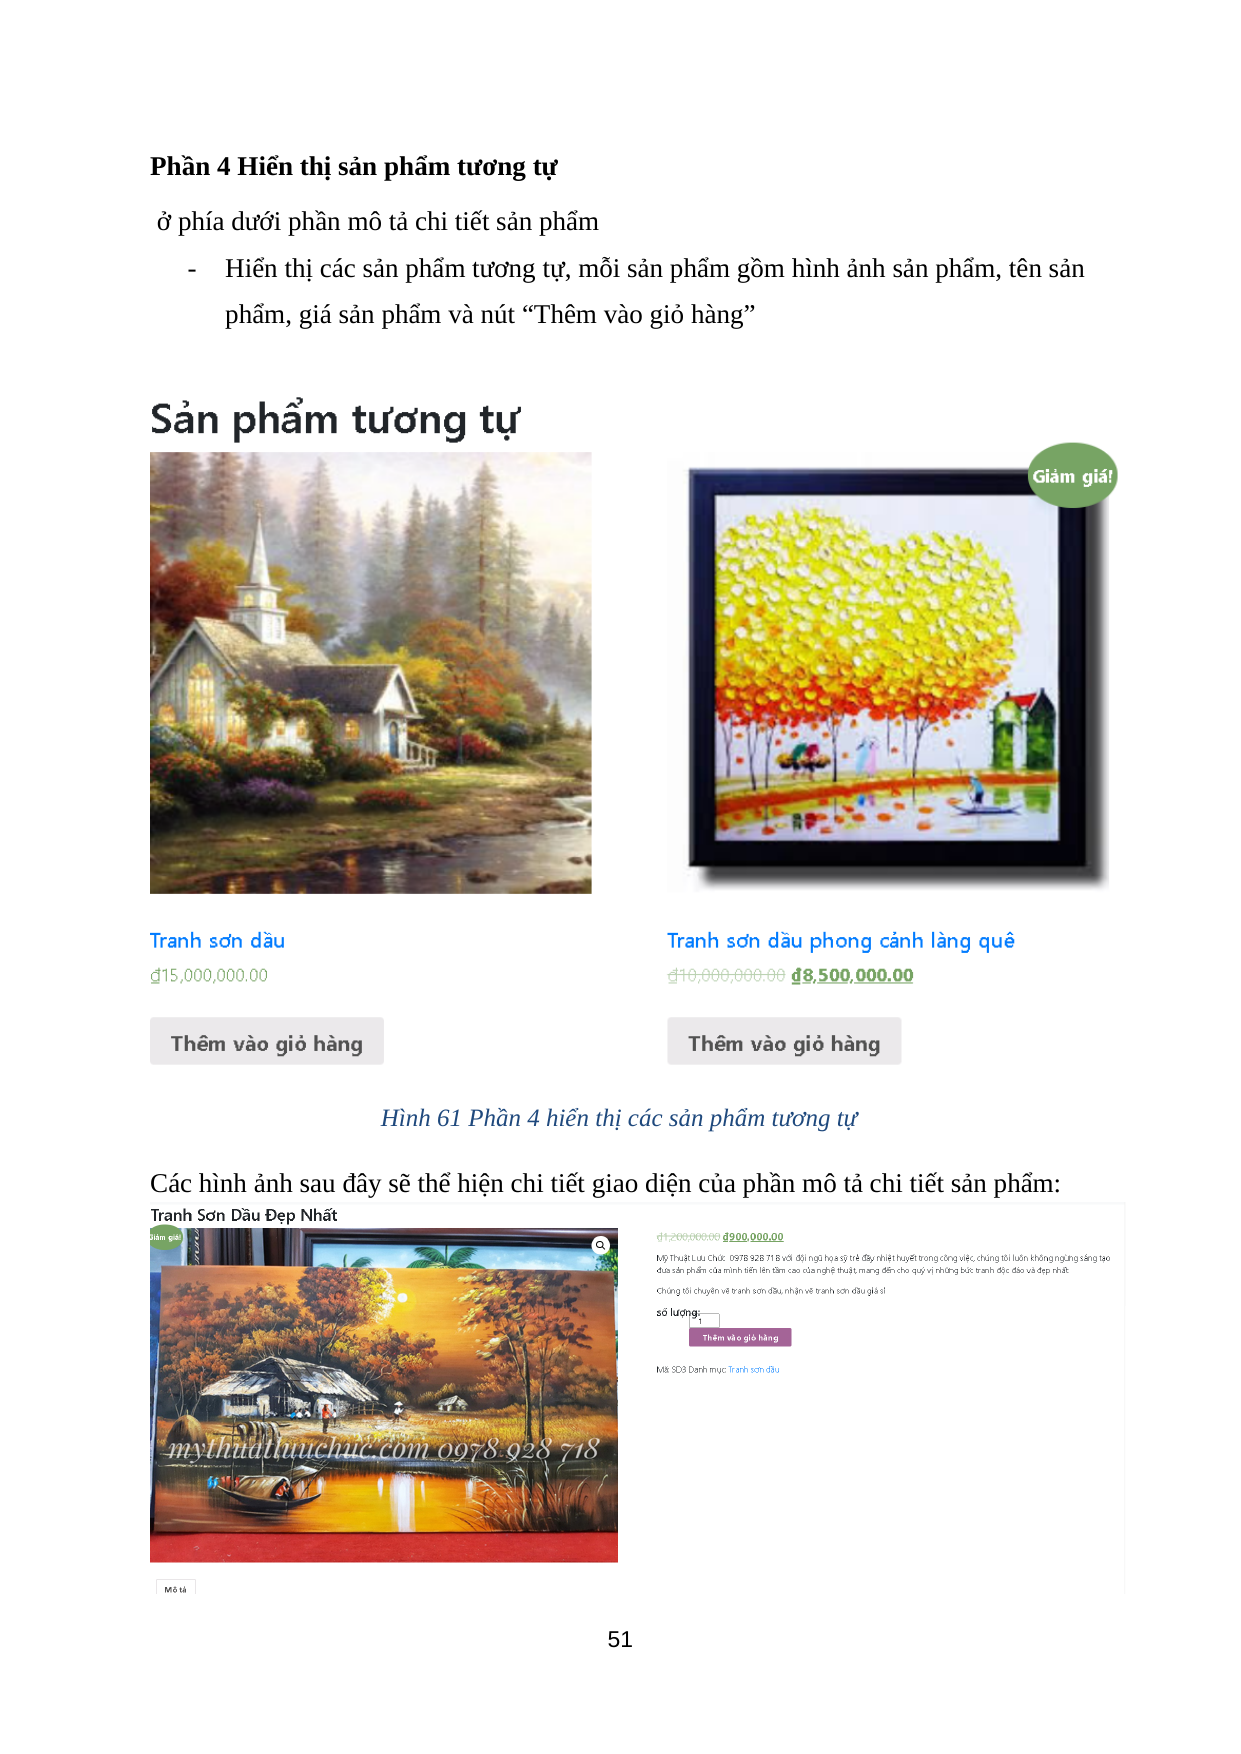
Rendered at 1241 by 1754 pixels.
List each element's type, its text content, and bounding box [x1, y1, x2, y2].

picture [150, 391, 1125, 1090]
text Các hình ảnh sau đây sẽ thể hiện chi tiết giao diện của phần mô tả chi tiết sản phẩm: [150, 1167, 1090, 1198]
picture [150, 1202, 1125, 1594]
text Hình 61 Phần 4 hiển thị các sản phẩm tương tự [150, 1103, 1090, 1132]
list Hiển thị các sản phẩm tương tự, mỗi sản phẩm gồm hình ảnh sản phẩm, tên sản phẩm, giá sản phẩm và nút “Thêm vào giỏ hàng” [187, 252, 1090, 329]
text ở phía dưới phần mô tả chi tiết sản phẩm [150, 205, 1090, 236]
subtitle Phần 4 Hiển thị sản phẩm tương tự [150, 150, 1090, 181]
